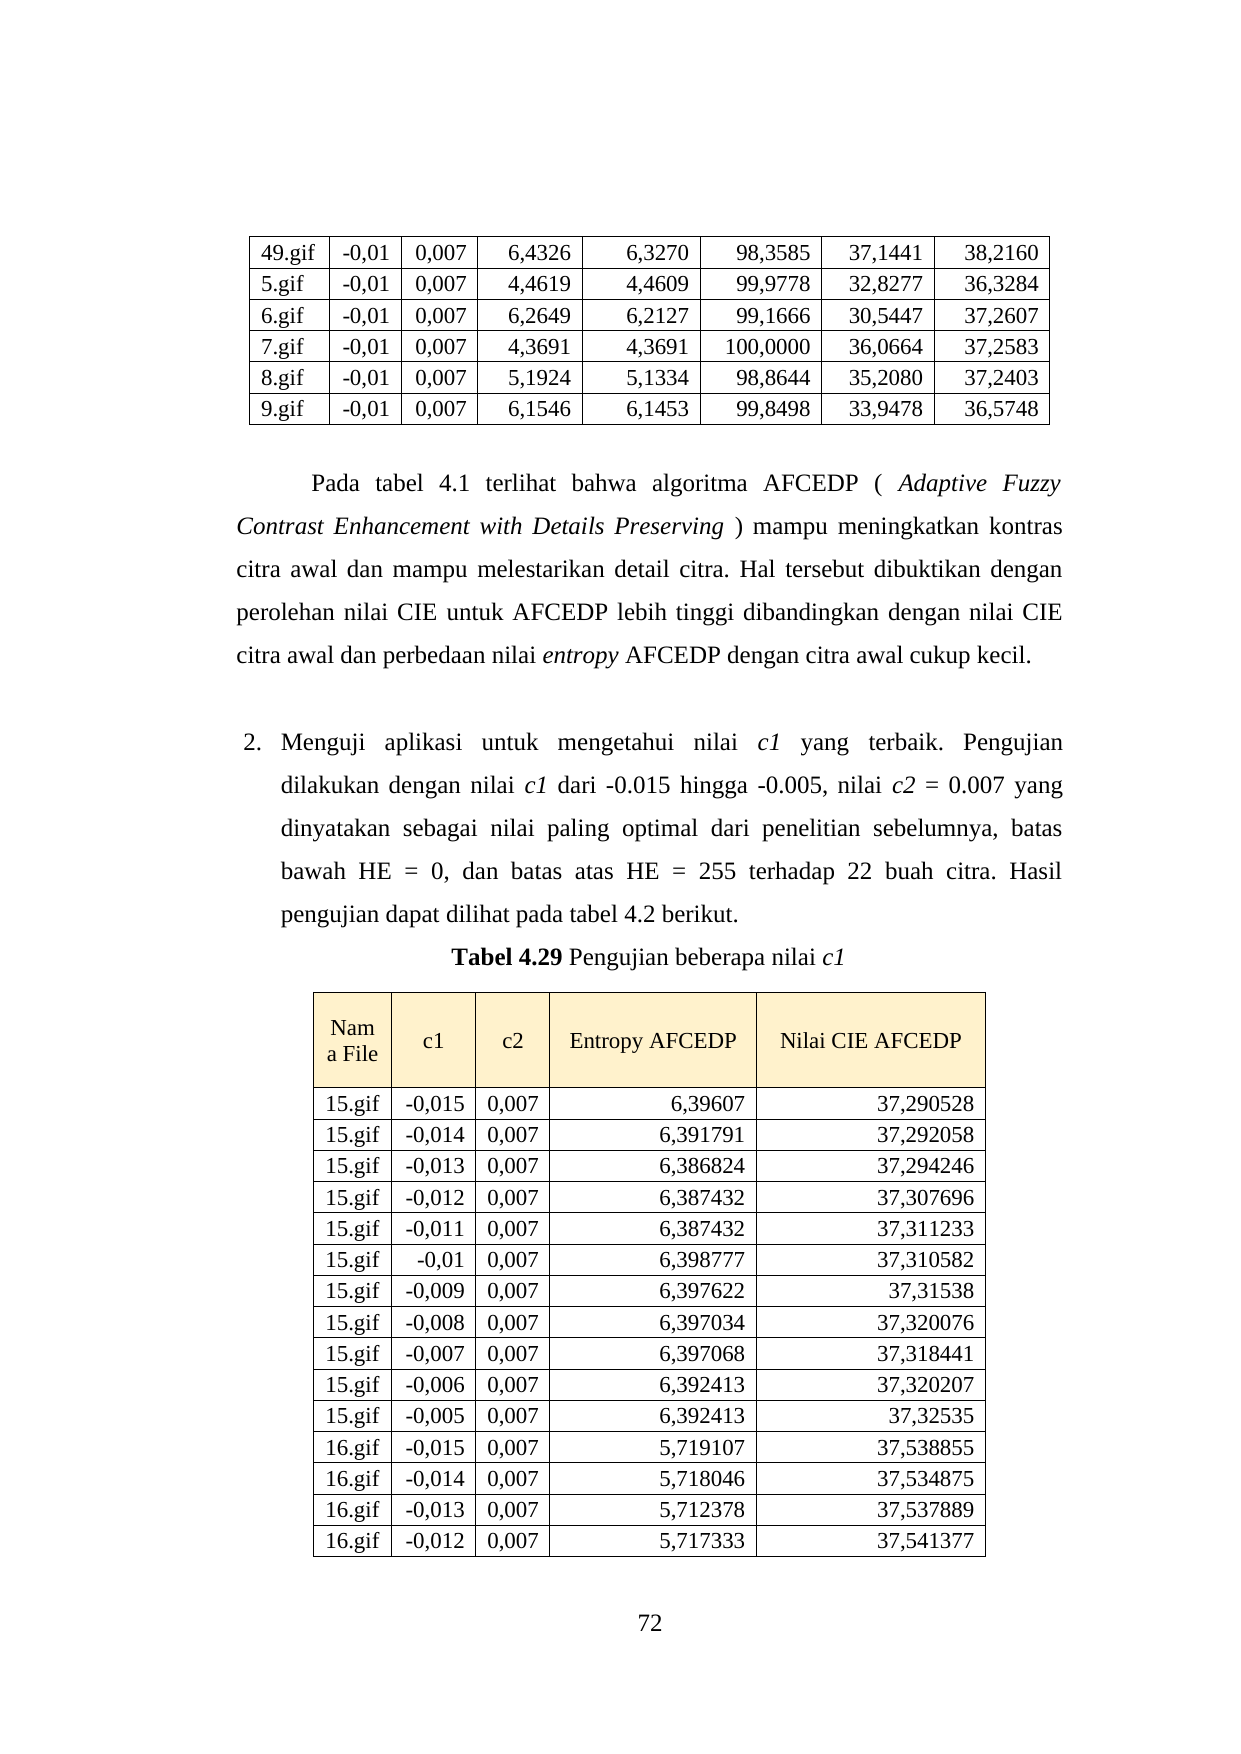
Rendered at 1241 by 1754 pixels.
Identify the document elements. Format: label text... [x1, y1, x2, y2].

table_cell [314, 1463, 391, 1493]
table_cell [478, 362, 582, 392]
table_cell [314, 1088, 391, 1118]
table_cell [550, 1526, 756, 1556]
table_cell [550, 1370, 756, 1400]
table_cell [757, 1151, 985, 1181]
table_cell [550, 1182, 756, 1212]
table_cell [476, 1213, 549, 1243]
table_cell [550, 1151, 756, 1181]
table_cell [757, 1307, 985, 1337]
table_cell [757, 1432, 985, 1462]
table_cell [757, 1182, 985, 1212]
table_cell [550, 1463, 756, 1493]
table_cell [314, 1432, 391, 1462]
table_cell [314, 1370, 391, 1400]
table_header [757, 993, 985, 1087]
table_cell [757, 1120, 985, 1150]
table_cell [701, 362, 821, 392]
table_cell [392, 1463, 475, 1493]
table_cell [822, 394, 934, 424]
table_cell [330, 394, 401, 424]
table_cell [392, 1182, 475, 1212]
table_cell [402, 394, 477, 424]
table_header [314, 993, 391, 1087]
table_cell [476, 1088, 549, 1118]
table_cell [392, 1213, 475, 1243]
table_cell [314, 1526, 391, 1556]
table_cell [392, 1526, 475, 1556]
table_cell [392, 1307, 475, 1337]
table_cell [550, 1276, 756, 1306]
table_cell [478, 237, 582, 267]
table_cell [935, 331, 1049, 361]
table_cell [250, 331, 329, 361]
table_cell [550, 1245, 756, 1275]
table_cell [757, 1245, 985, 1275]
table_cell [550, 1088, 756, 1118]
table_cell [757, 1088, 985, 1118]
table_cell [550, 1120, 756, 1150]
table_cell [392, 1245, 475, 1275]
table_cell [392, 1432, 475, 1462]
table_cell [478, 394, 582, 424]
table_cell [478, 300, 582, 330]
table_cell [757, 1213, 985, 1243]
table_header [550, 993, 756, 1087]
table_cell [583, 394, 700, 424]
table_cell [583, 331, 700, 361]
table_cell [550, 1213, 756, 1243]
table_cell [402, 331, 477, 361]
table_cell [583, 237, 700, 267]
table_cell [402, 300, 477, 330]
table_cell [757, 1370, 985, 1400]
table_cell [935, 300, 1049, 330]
text Pada tabel 4.1 terlihat bahwa algoritma AFCEDP ( Adaptive Fuzzy Contrast Enhancement with Details Preserving ) mampu meningkatkan kontras citra awal dan mampu melestarikan detail citra. Hal tersebut dibuktikan dengan perolehan nilai CIE untuk AFCEDP lebih tinggi dibandingkan dengan nilai CIE citra awal dan perbedaan nilai entropy AFCEDP dengan citra awal cukup kecil. [236, 468, 1063, 669]
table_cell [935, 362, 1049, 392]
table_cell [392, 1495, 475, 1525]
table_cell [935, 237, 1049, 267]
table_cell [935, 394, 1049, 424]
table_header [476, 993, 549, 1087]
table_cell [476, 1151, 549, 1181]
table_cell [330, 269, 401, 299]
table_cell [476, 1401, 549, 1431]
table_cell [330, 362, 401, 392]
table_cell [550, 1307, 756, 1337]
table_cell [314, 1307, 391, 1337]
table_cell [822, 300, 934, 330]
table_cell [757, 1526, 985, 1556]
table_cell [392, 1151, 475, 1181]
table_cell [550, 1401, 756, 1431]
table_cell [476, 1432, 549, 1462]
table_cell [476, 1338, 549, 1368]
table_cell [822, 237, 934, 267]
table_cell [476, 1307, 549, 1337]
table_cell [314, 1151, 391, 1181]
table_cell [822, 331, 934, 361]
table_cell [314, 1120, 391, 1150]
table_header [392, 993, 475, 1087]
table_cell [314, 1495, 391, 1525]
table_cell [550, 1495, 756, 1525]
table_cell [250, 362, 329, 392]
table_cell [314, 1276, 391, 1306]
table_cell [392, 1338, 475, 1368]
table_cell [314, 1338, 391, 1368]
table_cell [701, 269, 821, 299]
list Menguji aplikasi untuk mengetahui nilai c1 yang terbaik. Pengujian dilakukan dengan nilai c1 dari -0.015 hingga -0.005, nilai c2 = 0.007 yang dinyatakan sebagai nilai paling optimal dari penelitian sebelumnya, batas bawah HE = 0, dan batas atas HE = 255 terhadap 22 buah citra. Hasil pengujian dapat dilihat pada tabel 4.2 berikut. [243, 727, 1063, 928]
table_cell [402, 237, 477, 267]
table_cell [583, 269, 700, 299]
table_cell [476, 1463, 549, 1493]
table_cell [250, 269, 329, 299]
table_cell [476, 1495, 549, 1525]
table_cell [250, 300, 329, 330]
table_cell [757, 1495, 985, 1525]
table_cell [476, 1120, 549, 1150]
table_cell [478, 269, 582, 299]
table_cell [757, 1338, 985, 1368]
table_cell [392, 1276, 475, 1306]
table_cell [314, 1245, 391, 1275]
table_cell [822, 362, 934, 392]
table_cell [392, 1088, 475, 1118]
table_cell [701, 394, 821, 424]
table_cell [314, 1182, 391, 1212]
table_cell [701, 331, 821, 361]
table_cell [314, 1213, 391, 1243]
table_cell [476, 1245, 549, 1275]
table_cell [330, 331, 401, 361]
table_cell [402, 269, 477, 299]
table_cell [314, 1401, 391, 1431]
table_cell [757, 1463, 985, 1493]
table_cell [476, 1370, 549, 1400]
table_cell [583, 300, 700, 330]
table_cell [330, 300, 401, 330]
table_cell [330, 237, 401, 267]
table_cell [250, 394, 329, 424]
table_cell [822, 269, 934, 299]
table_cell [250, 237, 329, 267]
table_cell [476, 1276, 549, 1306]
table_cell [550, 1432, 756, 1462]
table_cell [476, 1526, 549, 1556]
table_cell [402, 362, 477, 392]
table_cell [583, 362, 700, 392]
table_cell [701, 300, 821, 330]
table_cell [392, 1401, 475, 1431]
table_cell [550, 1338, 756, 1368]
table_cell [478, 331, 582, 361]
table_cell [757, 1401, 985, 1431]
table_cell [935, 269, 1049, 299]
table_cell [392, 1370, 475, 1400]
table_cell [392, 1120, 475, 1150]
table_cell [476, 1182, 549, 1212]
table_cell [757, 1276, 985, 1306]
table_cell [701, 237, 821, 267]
